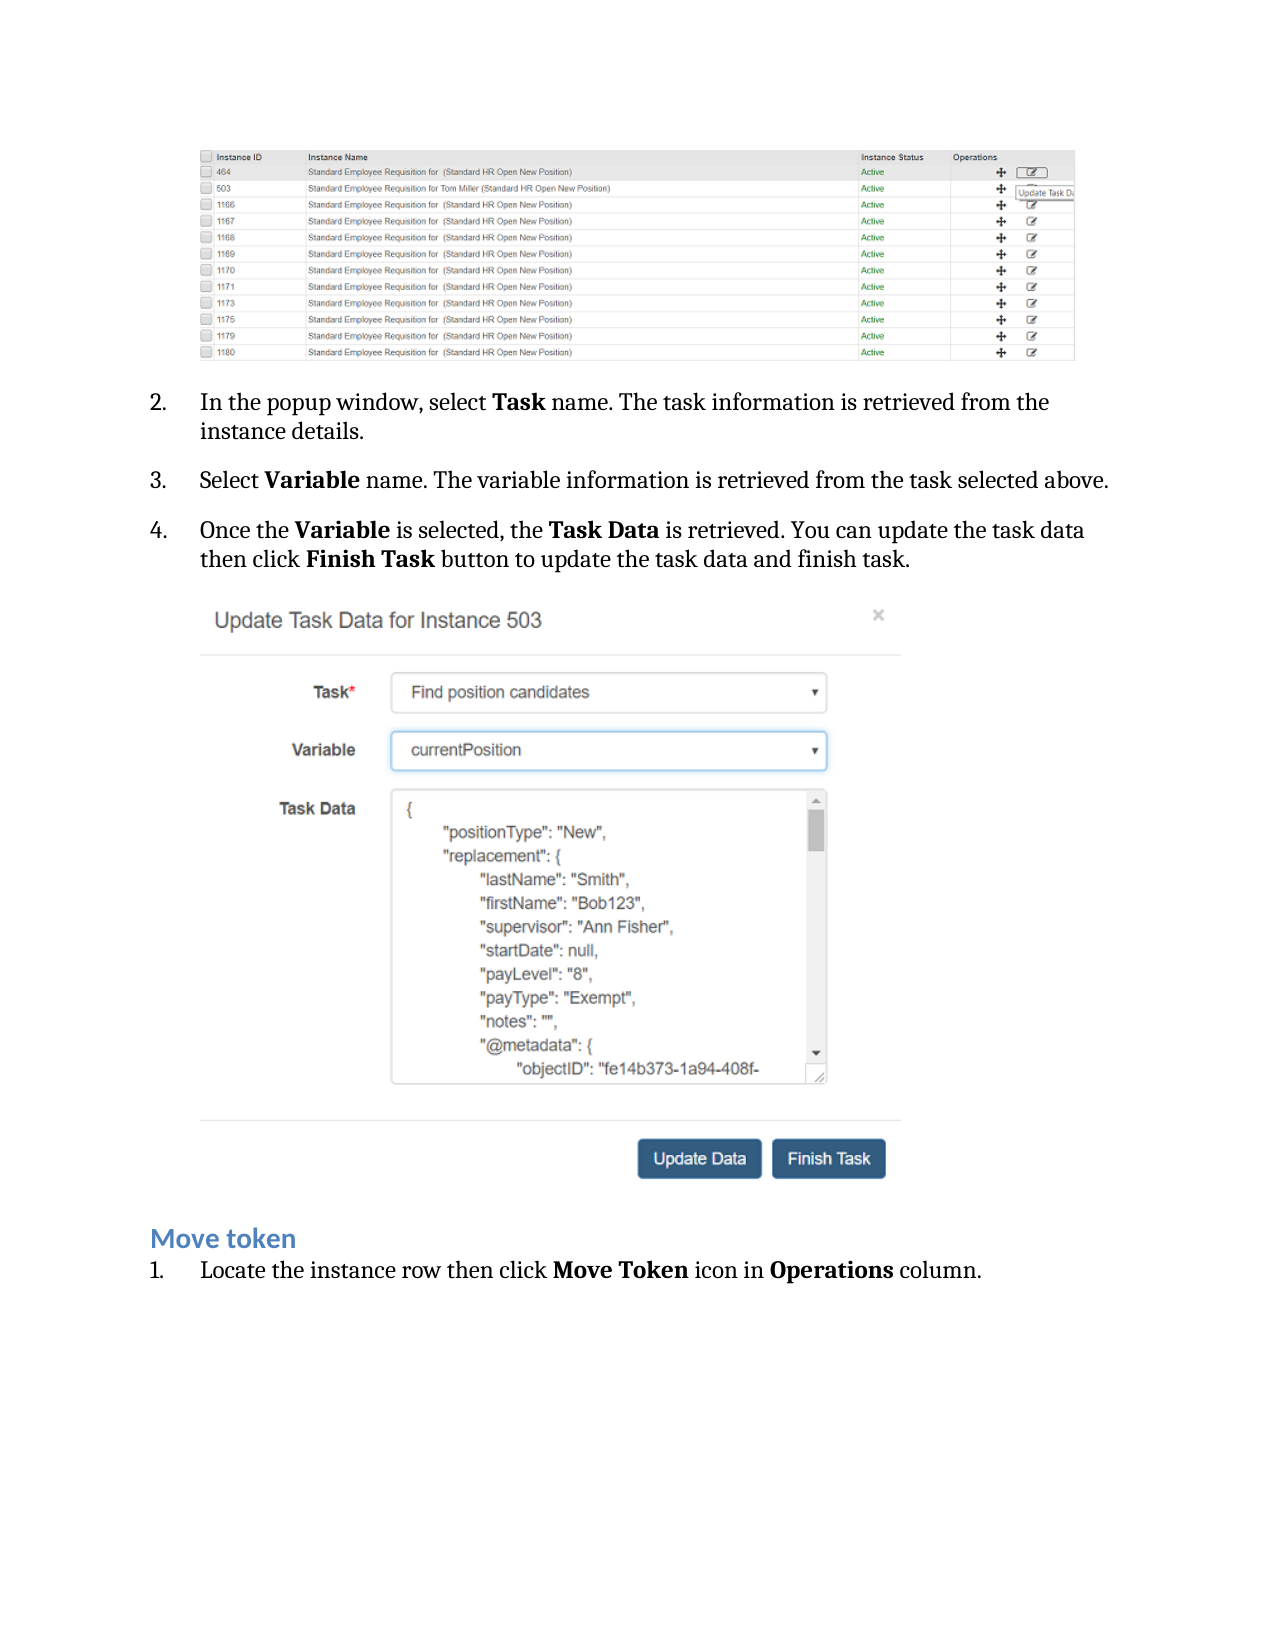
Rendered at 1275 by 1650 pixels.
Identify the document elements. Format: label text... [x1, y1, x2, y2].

picture [200, 594, 901, 1193]
list Locate the instance row then click Move Token icon in Operations column. [150, 1256, 1125, 1284]
list Select Variable name. The variable information is retrieved from the task selected above. [150, 466, 1125, 495]
picture [200, 150, 1075, 361]
list Once the Variable is selected, the Task Data is retrieved. You can update the task data then click Finish Task button to update the task data and finish task. [150, 516, 1125, 573]
subtitle Move token [150, 1220, 1125, 1256]
list In the popup window, select Task name. The task information is retrieved from the instance details. [150, 388, 1125, 446]
